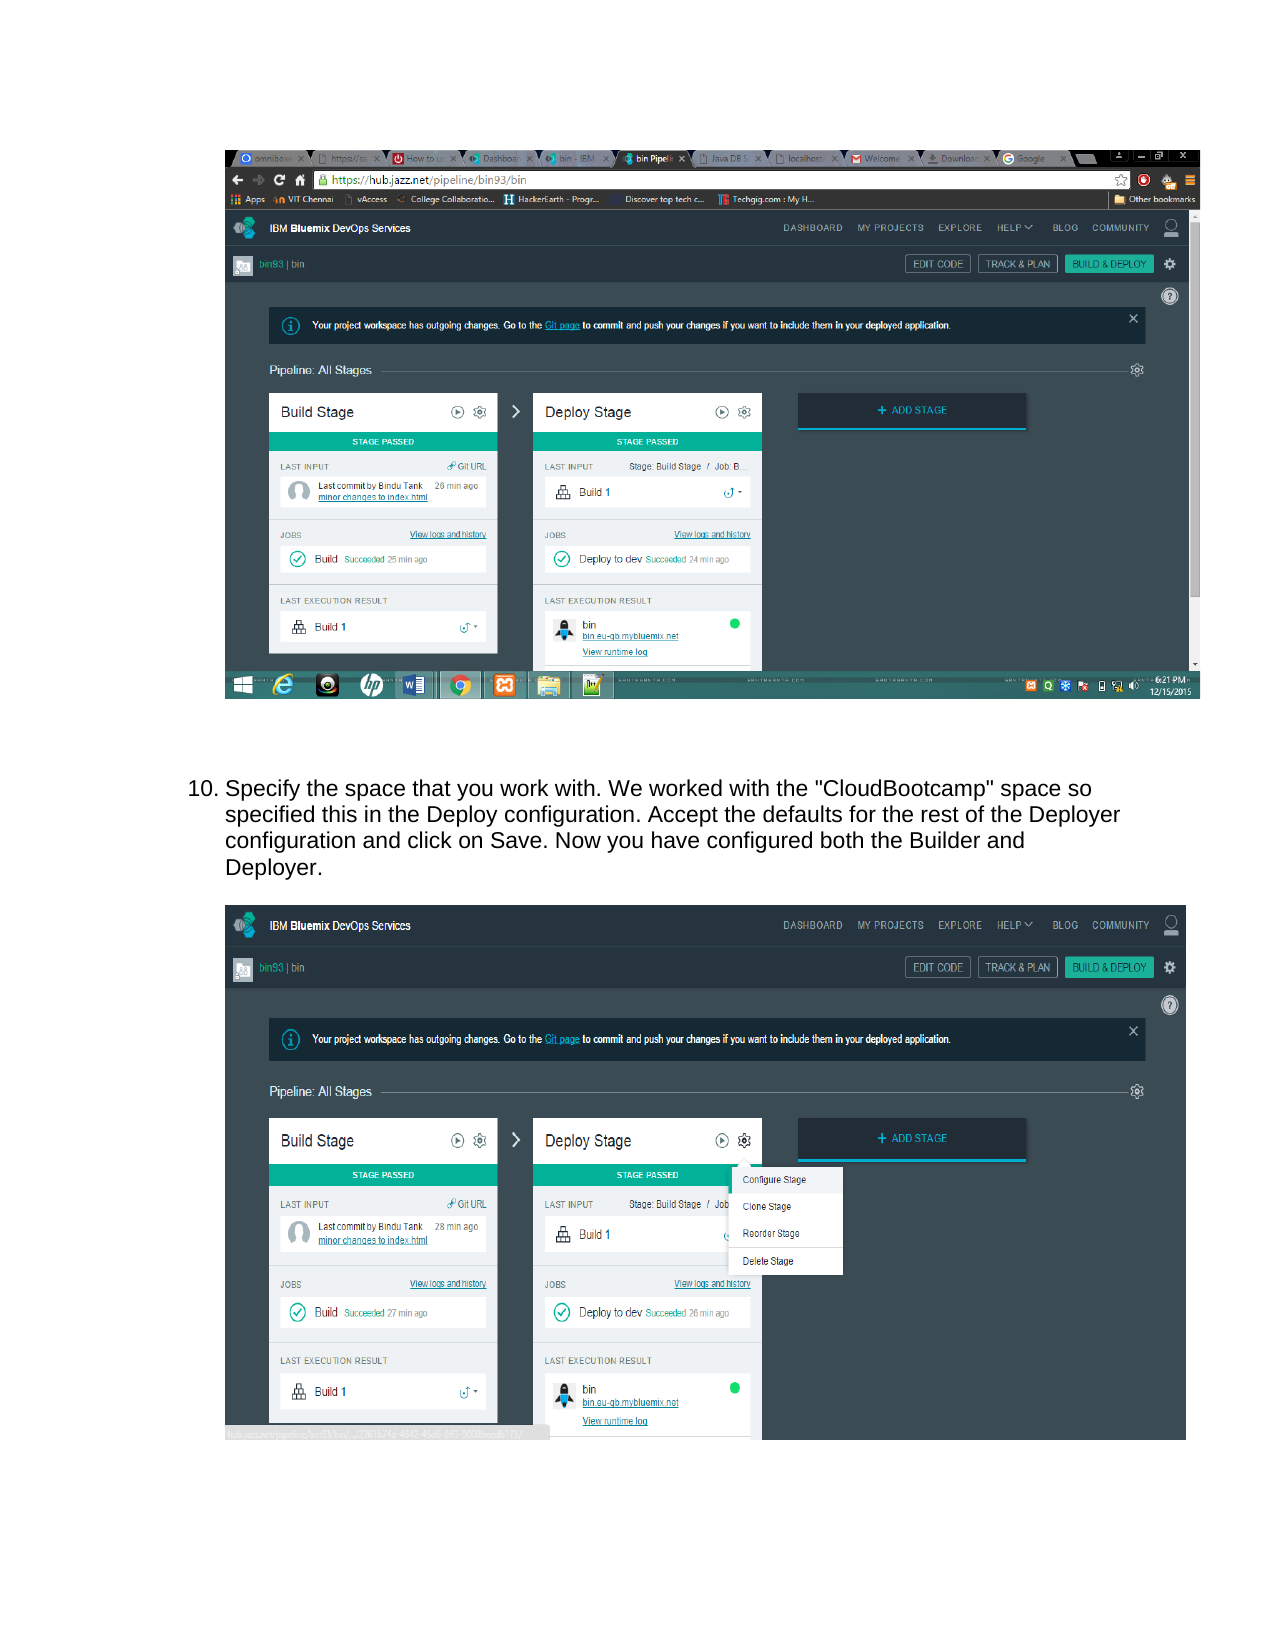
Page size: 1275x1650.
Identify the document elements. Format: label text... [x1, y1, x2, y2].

picture [225, 150, 1200, 699]
picture [225, 905, 1186, 1440]
list Specify the space that you work with. We worked with the "CloudBootcamp" space so specified this in the Deploy configuration. Accept the defaults for the rest of the Deployer configuration and click on Save. Now you have configured both the Builder and Deployer. [187, 774, 1125, 880]
